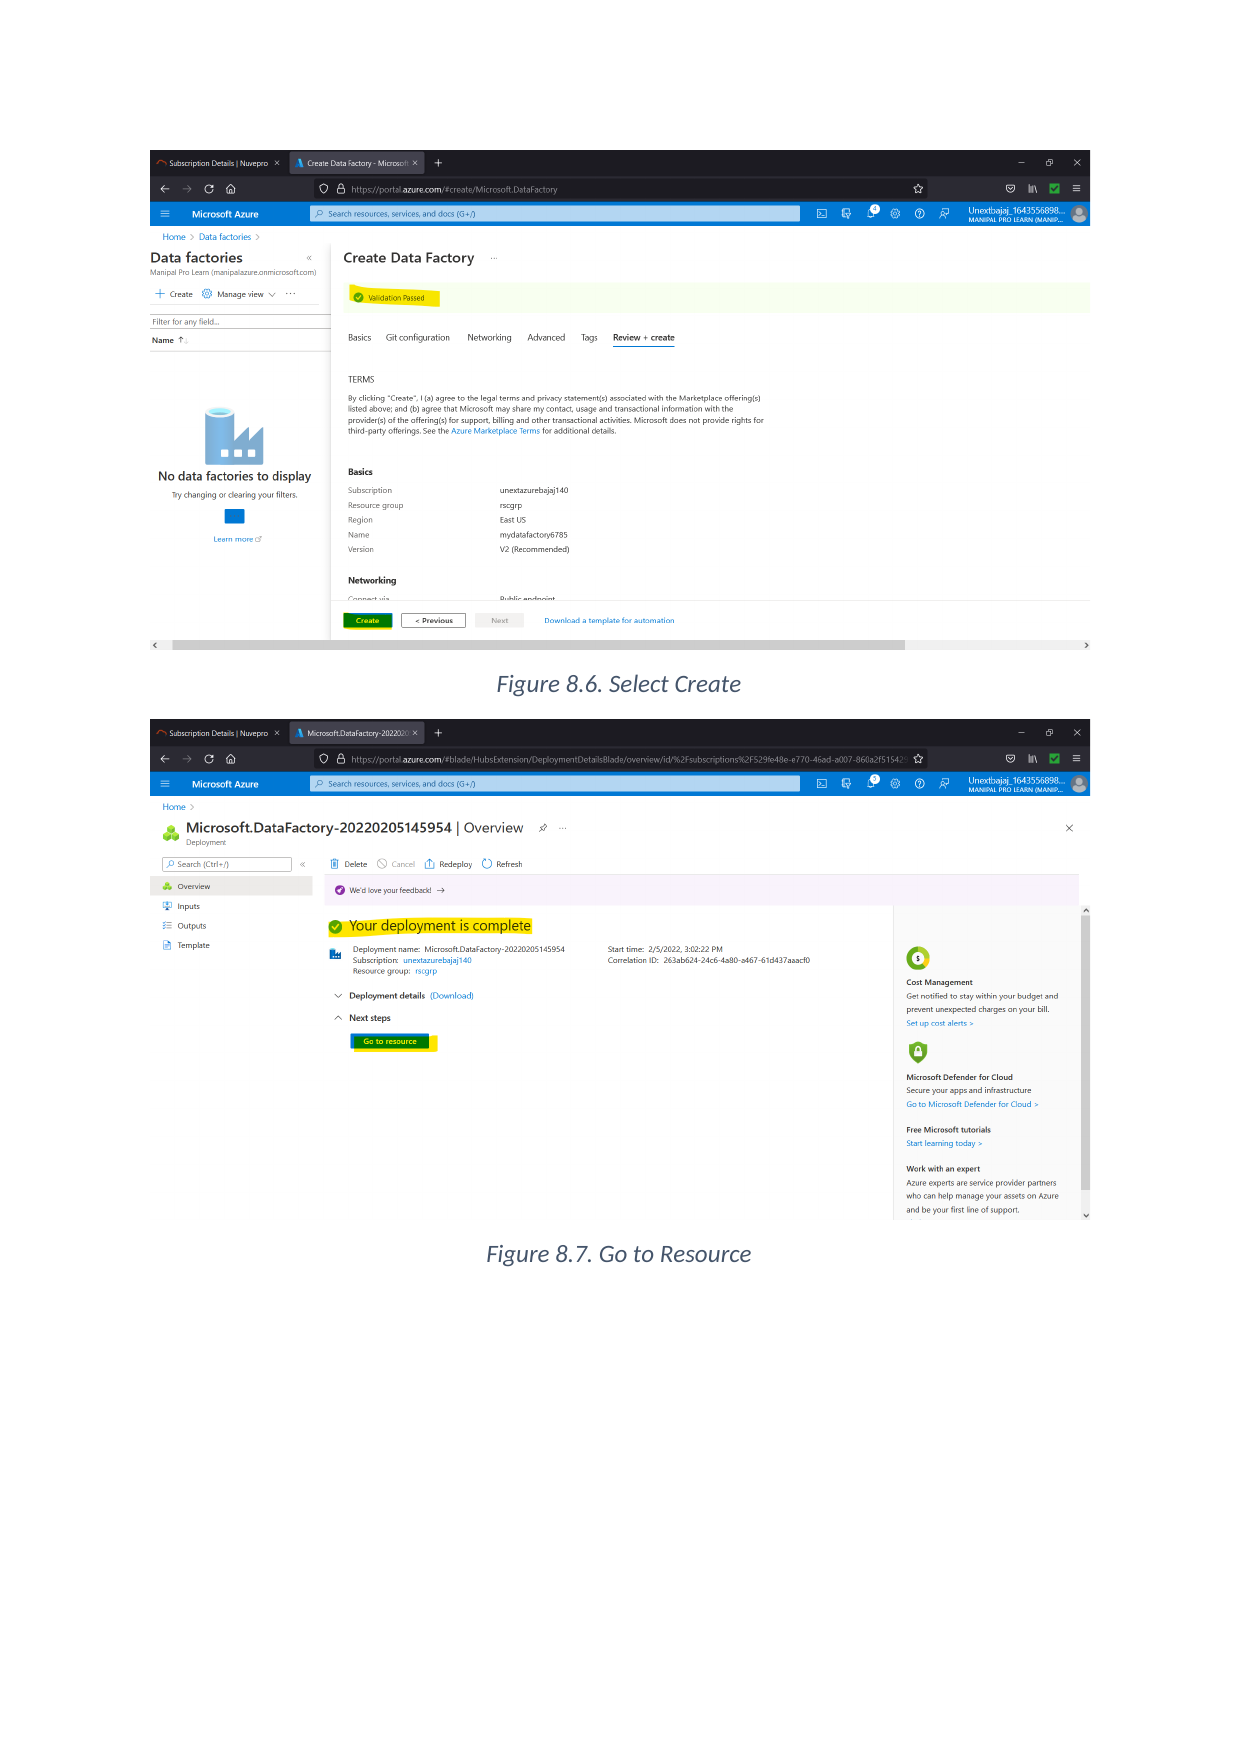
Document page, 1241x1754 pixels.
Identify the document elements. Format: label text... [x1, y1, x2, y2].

picture [150, 150, 1091, 650]
picture [150, 719, 1091, 1220]
text Figure 8.6. Select Create [150, 668, 1090, 699]
text Figure 8.7. Go to Resource [150, 1238, 1090, 1268]
